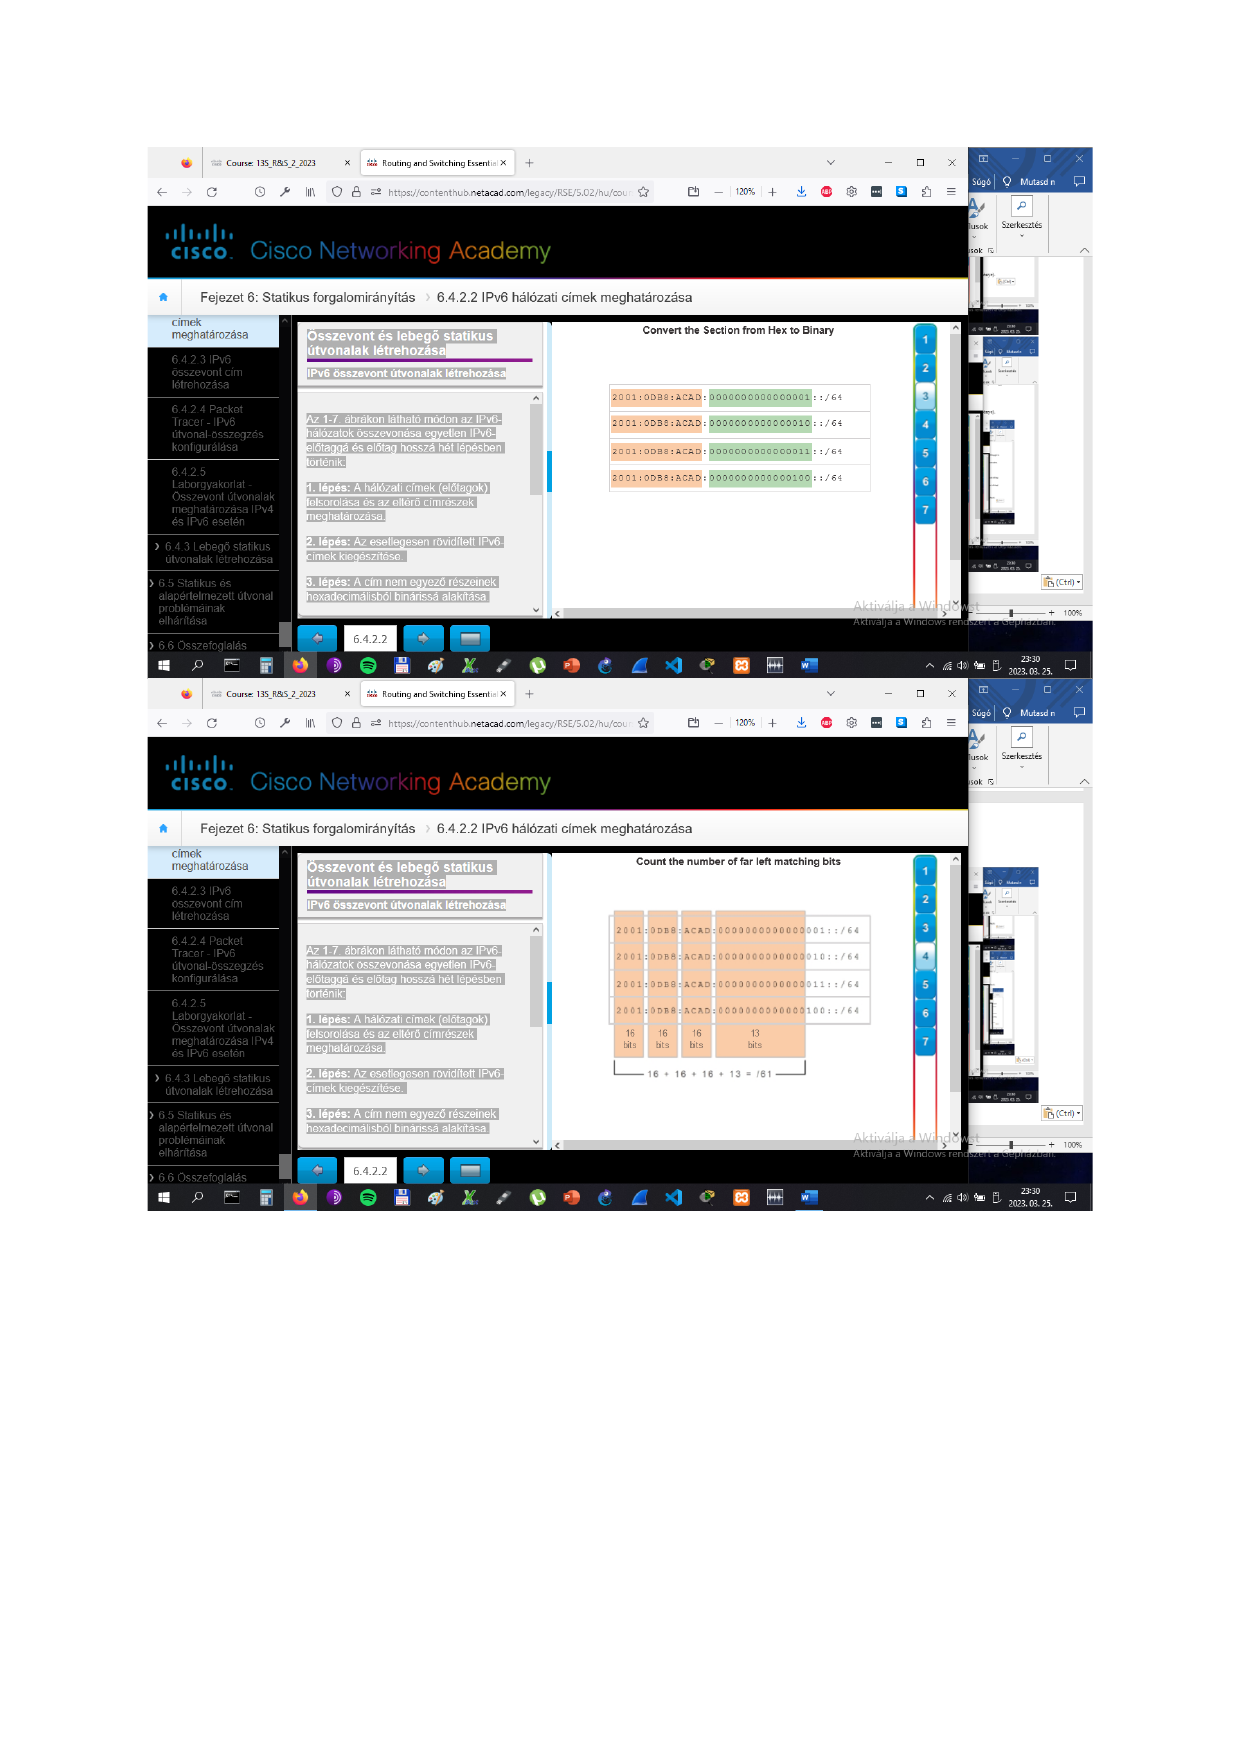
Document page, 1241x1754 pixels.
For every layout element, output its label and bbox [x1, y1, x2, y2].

picture [147, 147, 1093, 1211]
